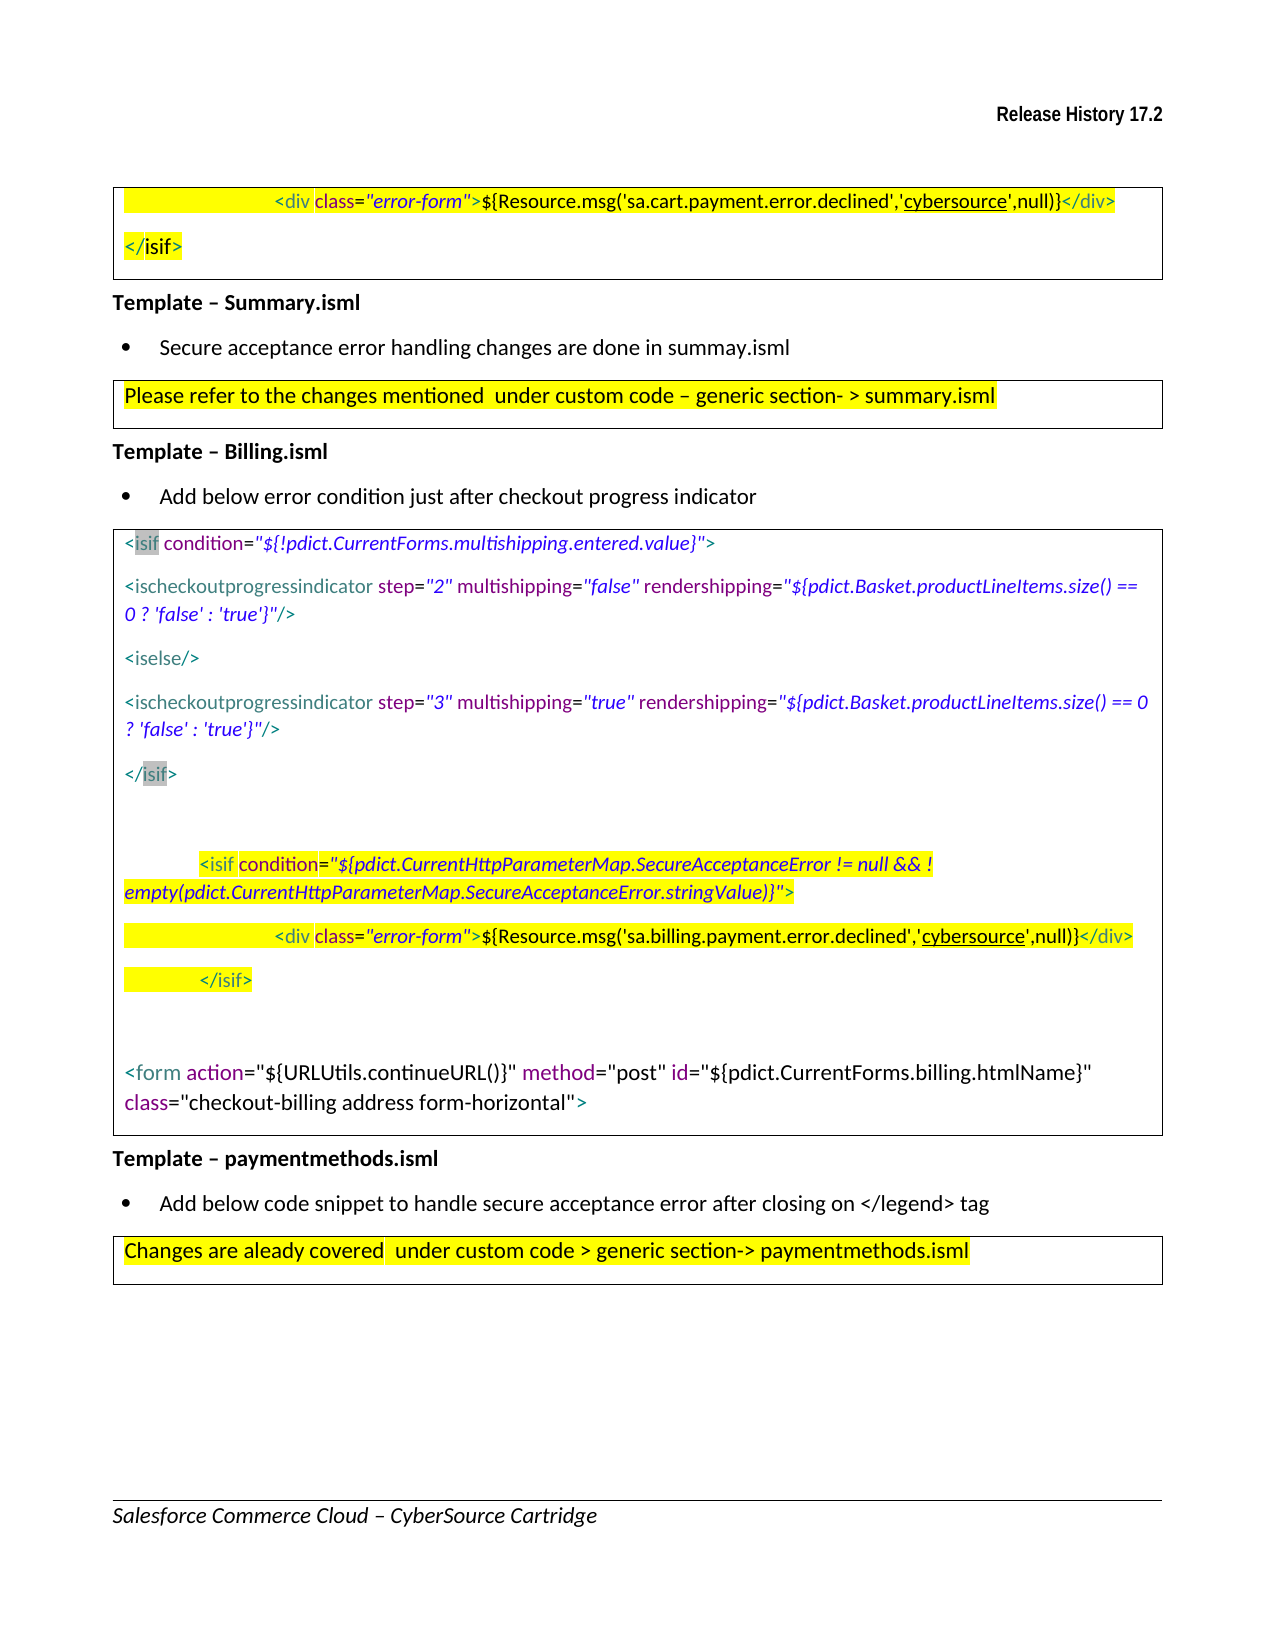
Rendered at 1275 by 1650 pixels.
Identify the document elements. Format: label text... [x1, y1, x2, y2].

subtitle Template – Summary.isml [112, 288, 1162, 316]
list Secure acceptance error handling changes are done in summay.isml [122, 333, 1162, 361]
subtitle Template – paymentmethods.isml [112, 1144, 1162, 1172]
table_header <isif condition="${!pdict.CurrentForms.multishipping.entered.value}"> <ischeckoutprogressindicator step="2" multishipping="false" rendershipping="${pdict.Basket.productLineItems.size() == 0 ? 'false' : 'true'}"/> <iselse/> <ischeckoutprogressindicator step="3" multishipping="true" rendershipping="${pdict.Basket.productLineItems.size() == 0 ? 'false' : 'true'}"/> </isif> <isif condition="${pdict.CurrentHttpParameterMap.SecureAcceptanceError != null && !empty(pdict.CurrentHttpParameterMap.SecureAcceptanceError.stringValue)}"> <div class="error-form">${Resource.msg('sa.billing.payment.error.declined','cybersource',null)}</div> </isif> <form action="${URLUtils.continueURL()}" method="post" id="${pdict.CurrentForms.billing.htmlName}" class="checkout-billing address form-horizontal"> [114, 530, 1162, 1135]
table_header Please refer to the changes mentioned under custom code – generic section- > summary.isml [114, 381, 1162, 428]
table_header Changes are aleady covered under custom code > generic section-> paymentmethods.isml [114, 1237, 1162, 1283]
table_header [114, 188, 1162, 279]
subtitle Template – Billing.isml [112, 437, 1162, 465]
list Add below error condition just after checkout progress indicator [122, 482, 1162, 510]
list Add below code snippet to handle secure acceptance error after closing on </legend> tag [122, 1189, 1162, 1217]
